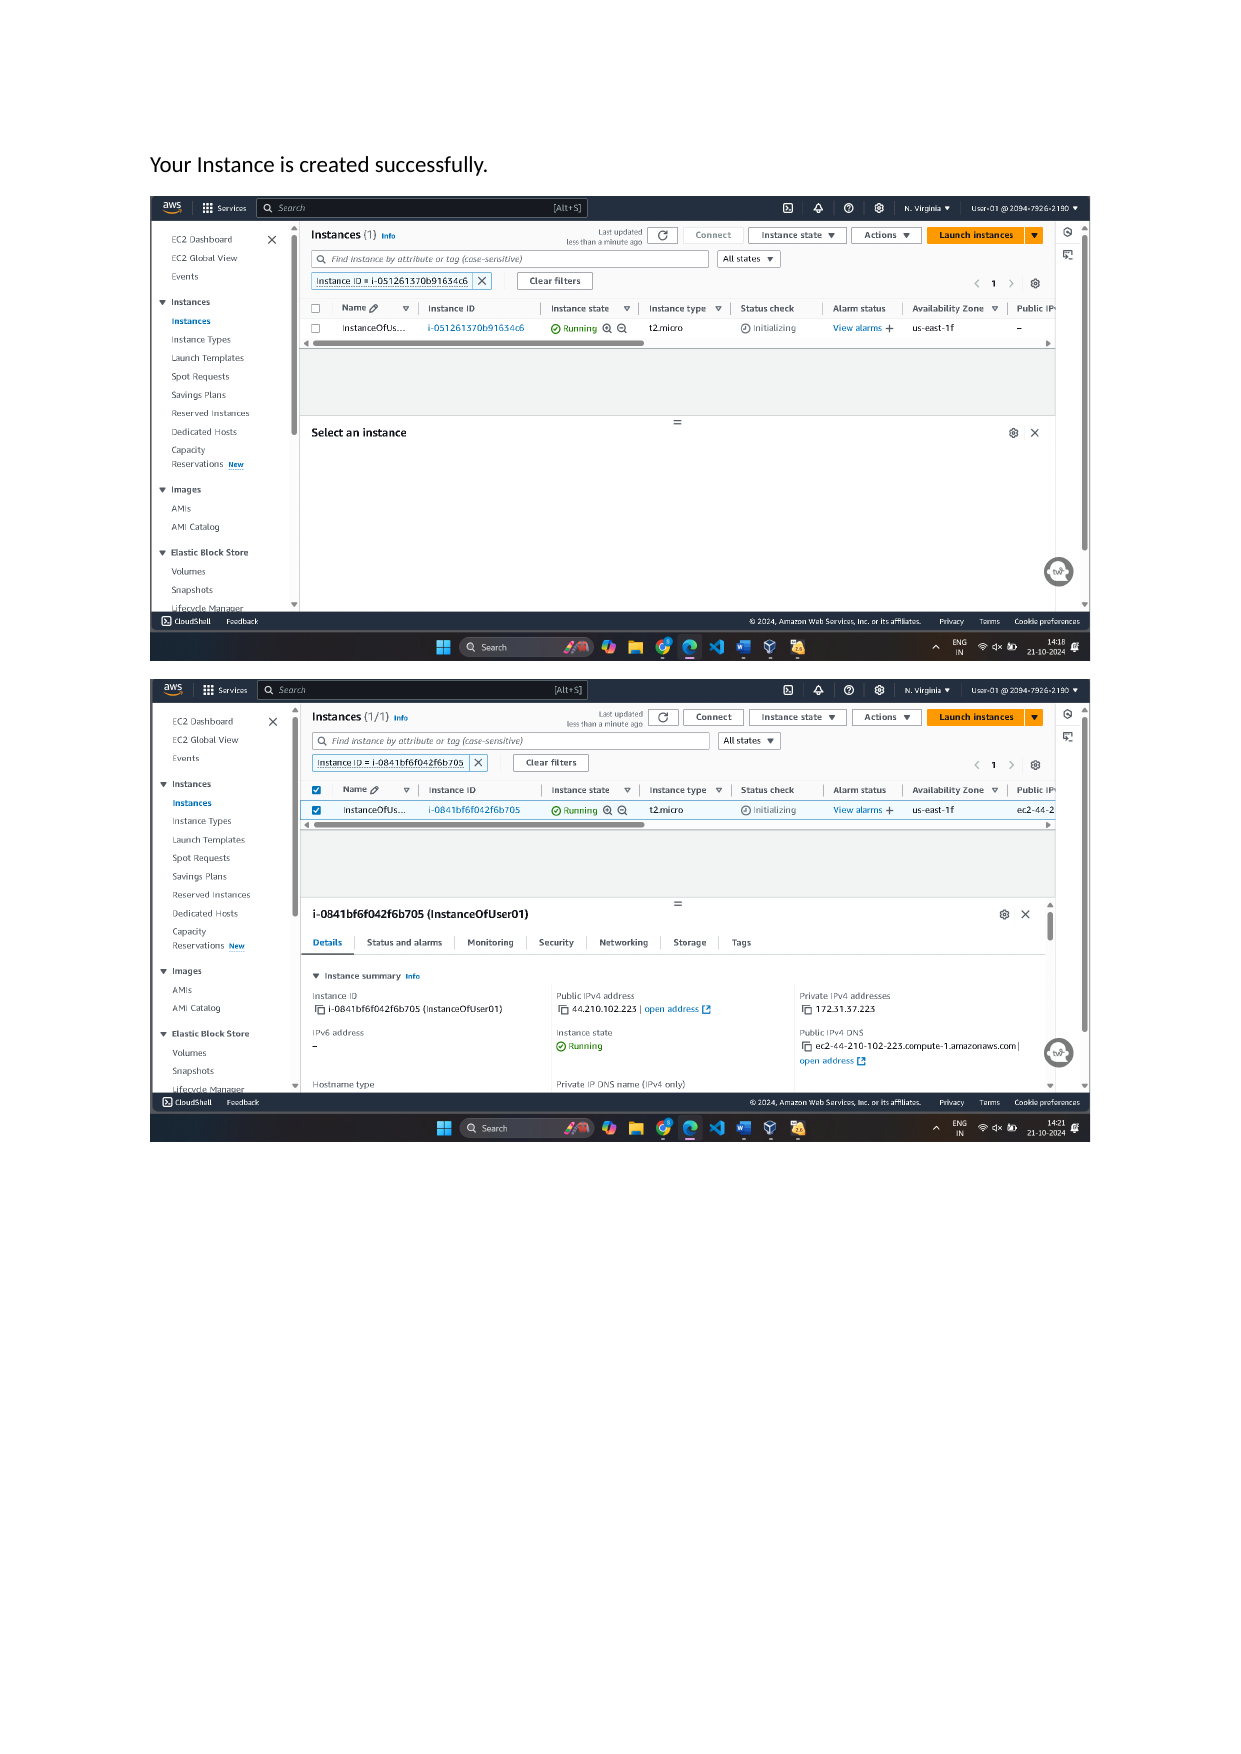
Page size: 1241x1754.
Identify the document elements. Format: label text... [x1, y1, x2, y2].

picture [150, 679, 1091, 1142]
picture [150, 196, 1091, 661]
text Your Instance is created successfully. [150, 150, 1090, 178]
